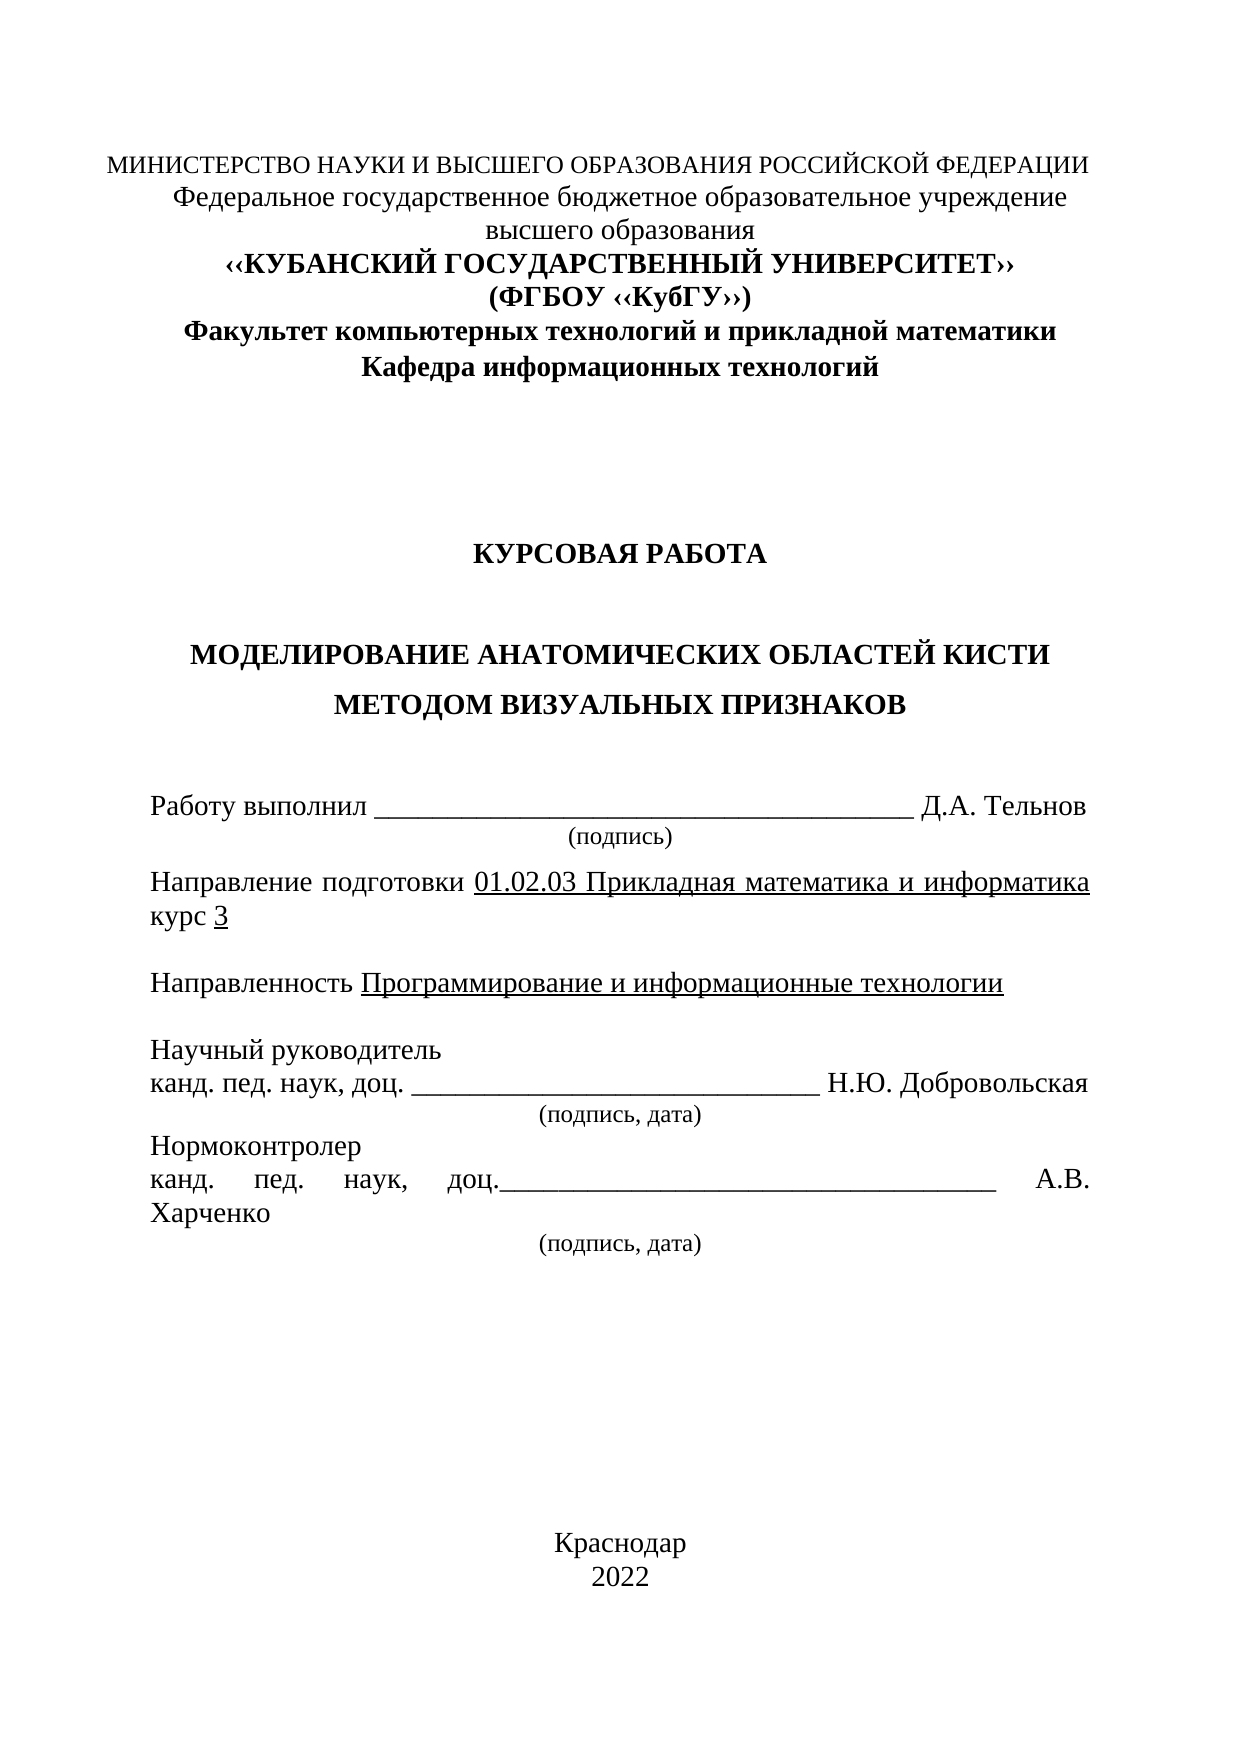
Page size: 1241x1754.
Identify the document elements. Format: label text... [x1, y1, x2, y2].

text (подпись) [150, 821, 1090, 850]
text канд. пед. наук, доц. ____________________________ Н.Ю. Добровольская [150, 1066, 1090, 1099]
text канд. пед. наук, доц.__________________________________ А.В. Харченко [150, 1161, 1090, 1228]
text Факультет компьютерных технологий и прикладной математики [150, 313, 1090, 346]
text (подпись, дата) [150, 1228, 1090, 1257]
text Направление подготовки 01.02.03 Прикладная математика и информатика курс 3 [150, 864, 1090, 931]
text ‹‹КУБАНСКИЙ ГОСУДАРСТВЕННЫЙ УНИВЕРСИТЕТ›› [150, 246, 1090, 279]
text Кафедра информационных технологий [150, 349, 1090, 383]
text КУРСОВАЯ РАБОТА [150, 536, 1090, 570]
text 2022 [150, 1559, 1090, 1593]
text МИНИСТЕРСТВО НАУКИ И ВЫСШЕГО ОБРАЗОВАНИЯ РОССИЙСКОЙ ФЕДЕРАЦИИ [106, 150, 1090, 179]
text Направленность Программирование и информационные технологии [150, 965, 1090, 998]
text Научный руководитель [150, 1032, 1090, 1066]
text Работу выполнил _____________________________________ Д.А. Тельнов [150, 788, 1090, 821]
text (подпись, дата) [150, 1099, 1090, 1128]
text (ФГБОУ ‹‹КубГУ››) [150, 279, 1090, 313]
text Краснодар [150, 1526, 1090, 1559]
text Федеральное государственное бюджетное образовательное учреждение высшего образования [150, 179, 1090, 246]
text Нормоконтролер [150, 1128, 1090, 1161]
text МОДЕЛИРОВАНИЕ АНАТОМИЧЕСКИХ ОБЛАСТЕЙ КИСТИ МЕТОДОМ ВИЗУАЛЬНЫХ ПРИЗНАКОВ [150, 637, 1090, 721]
